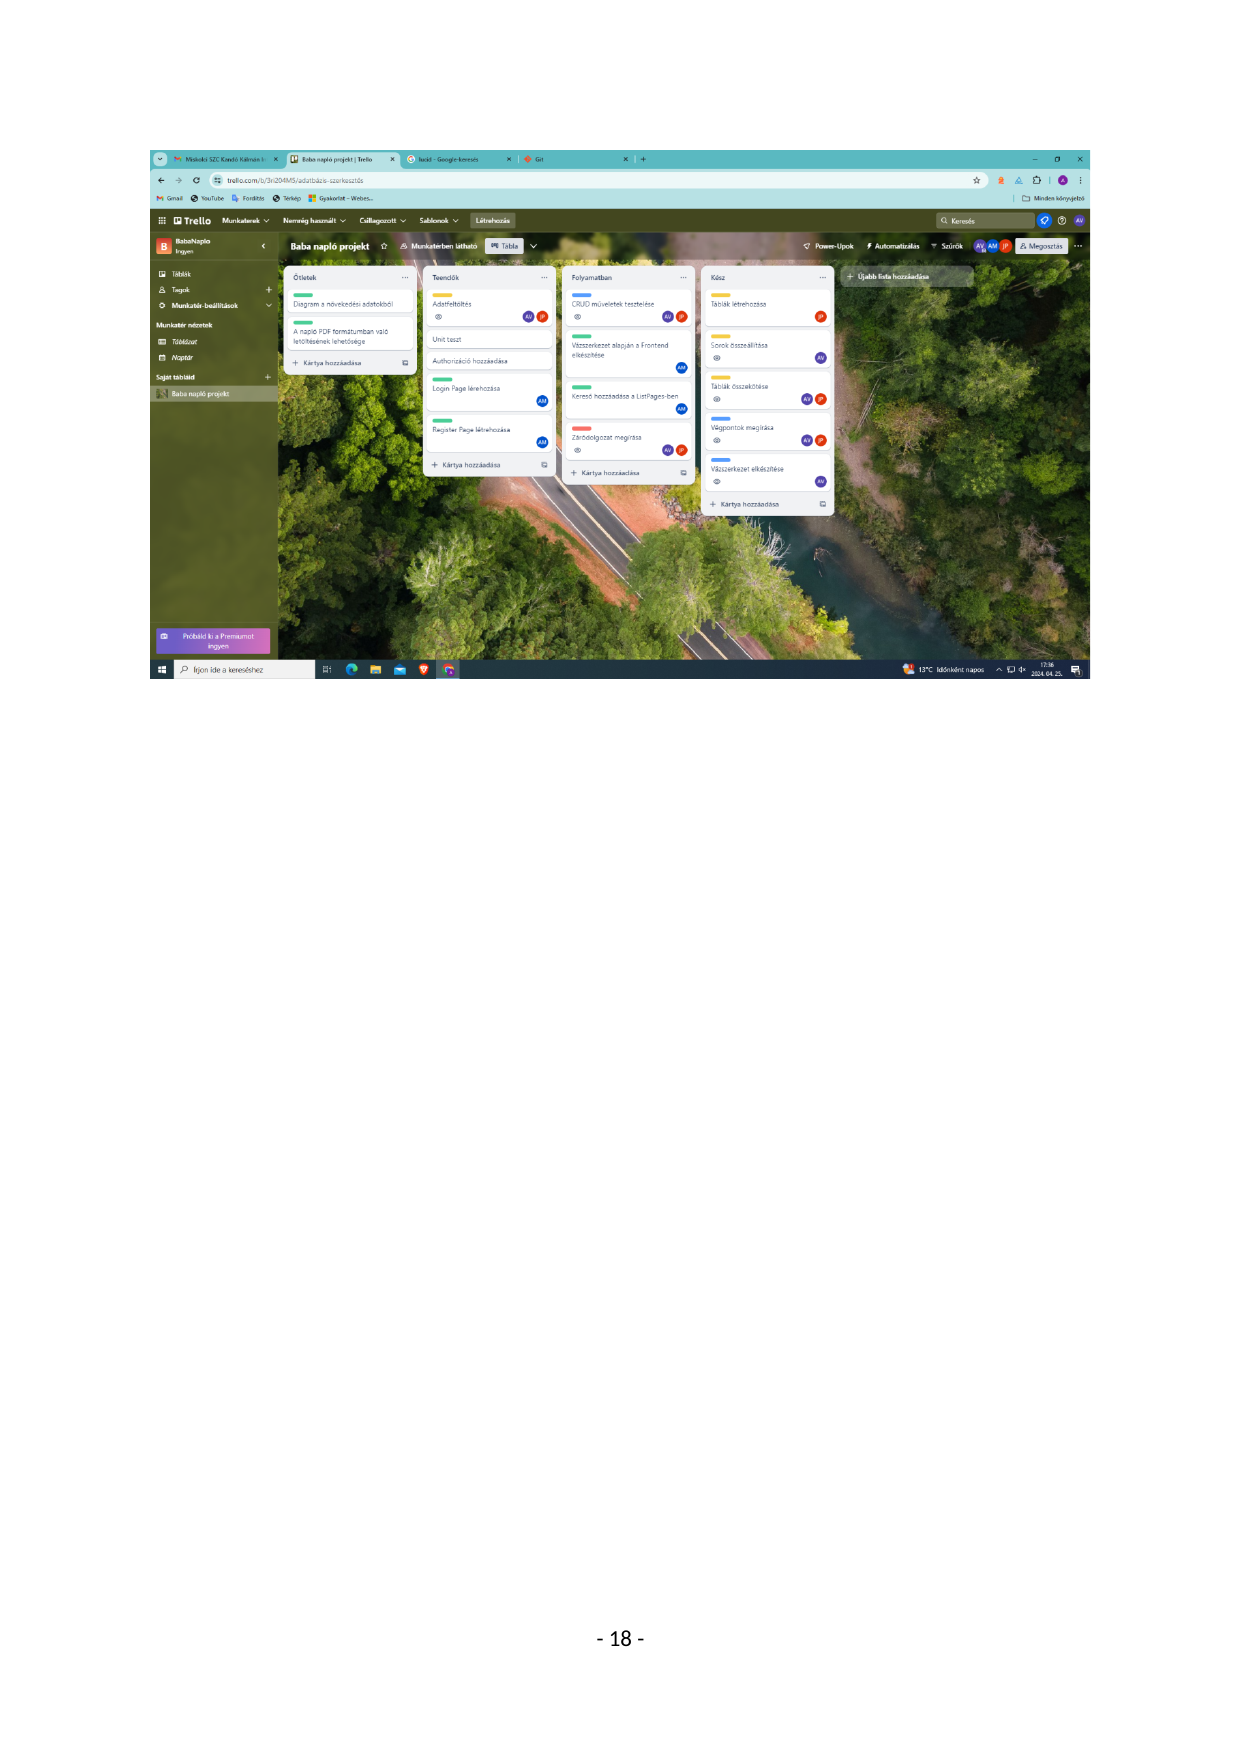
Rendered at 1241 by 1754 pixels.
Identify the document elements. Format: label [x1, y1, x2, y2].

picture [150, 150, 1091, 679]
